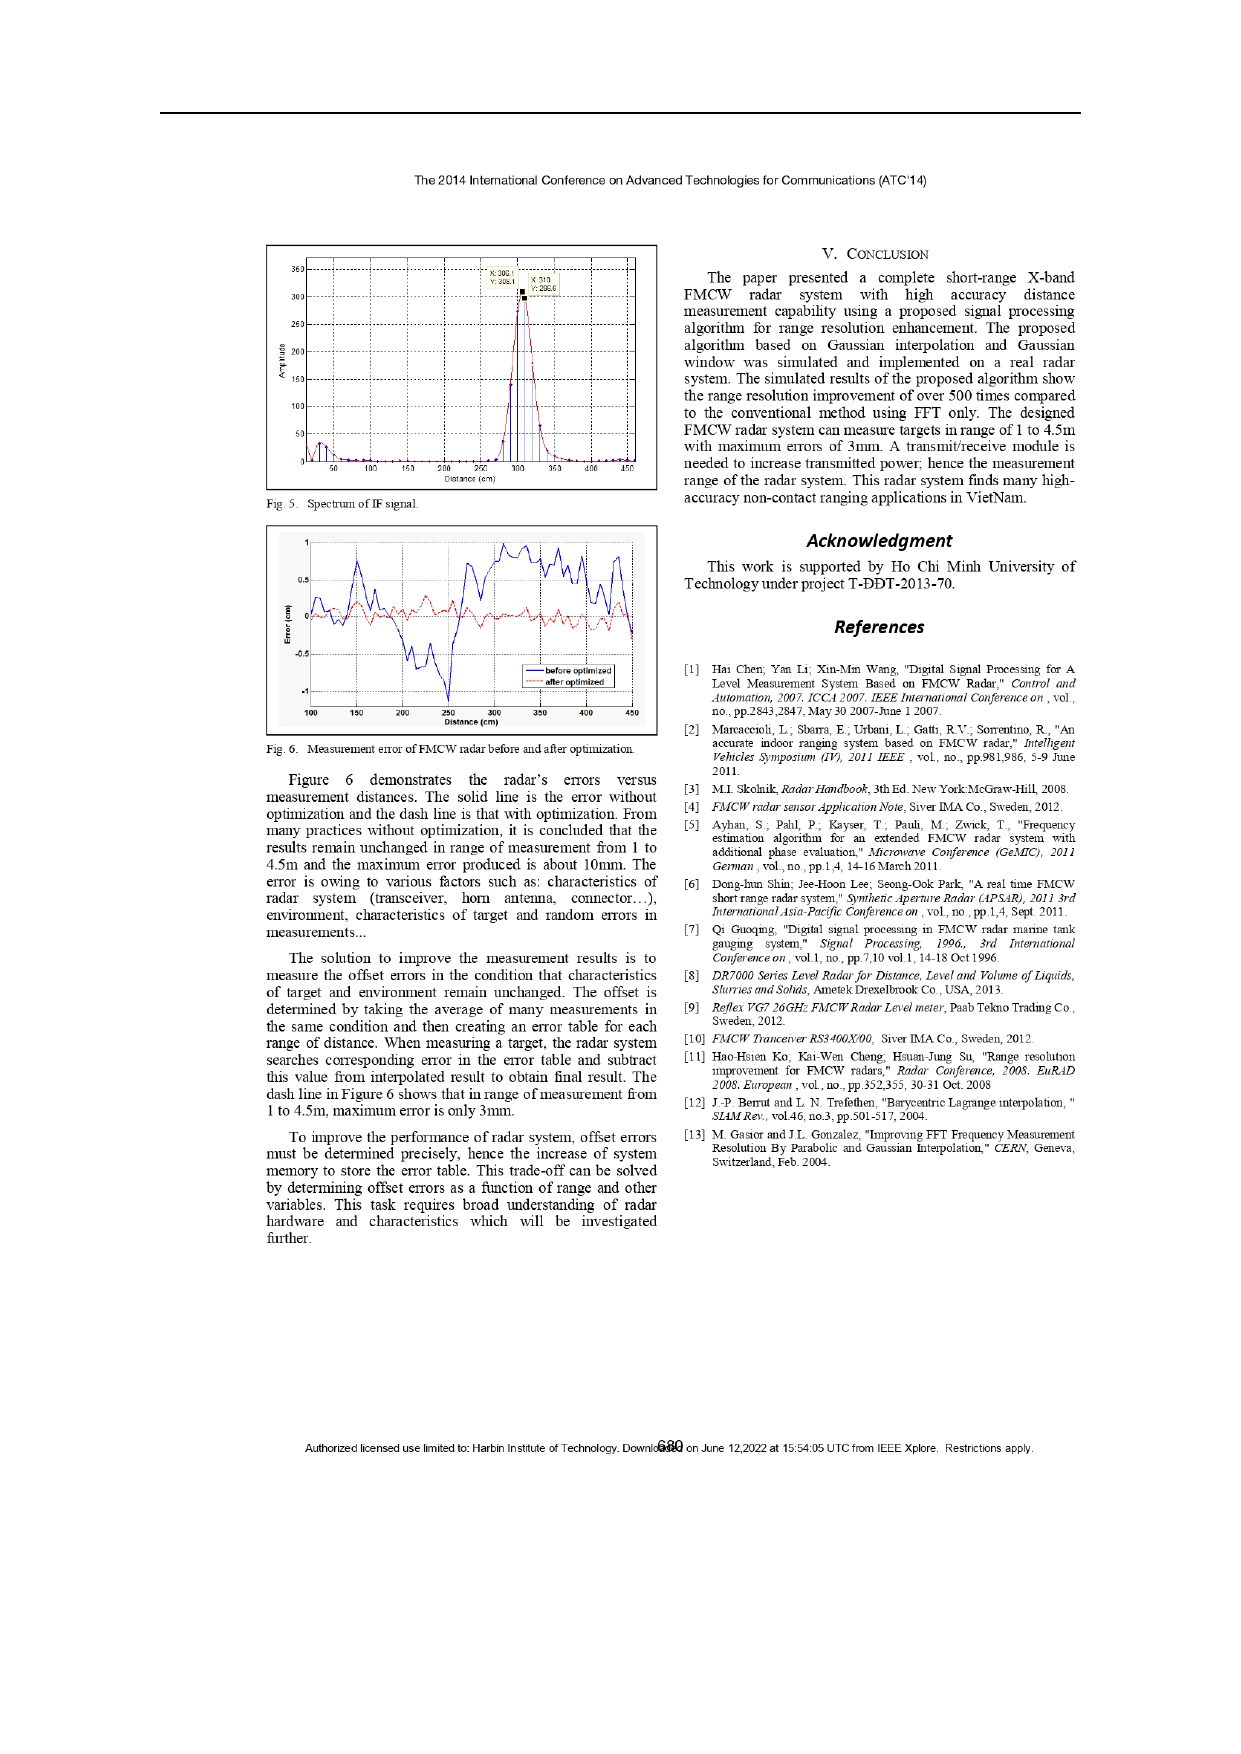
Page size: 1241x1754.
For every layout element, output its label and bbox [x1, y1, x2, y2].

picture [209, 162, 1131, 1465]
